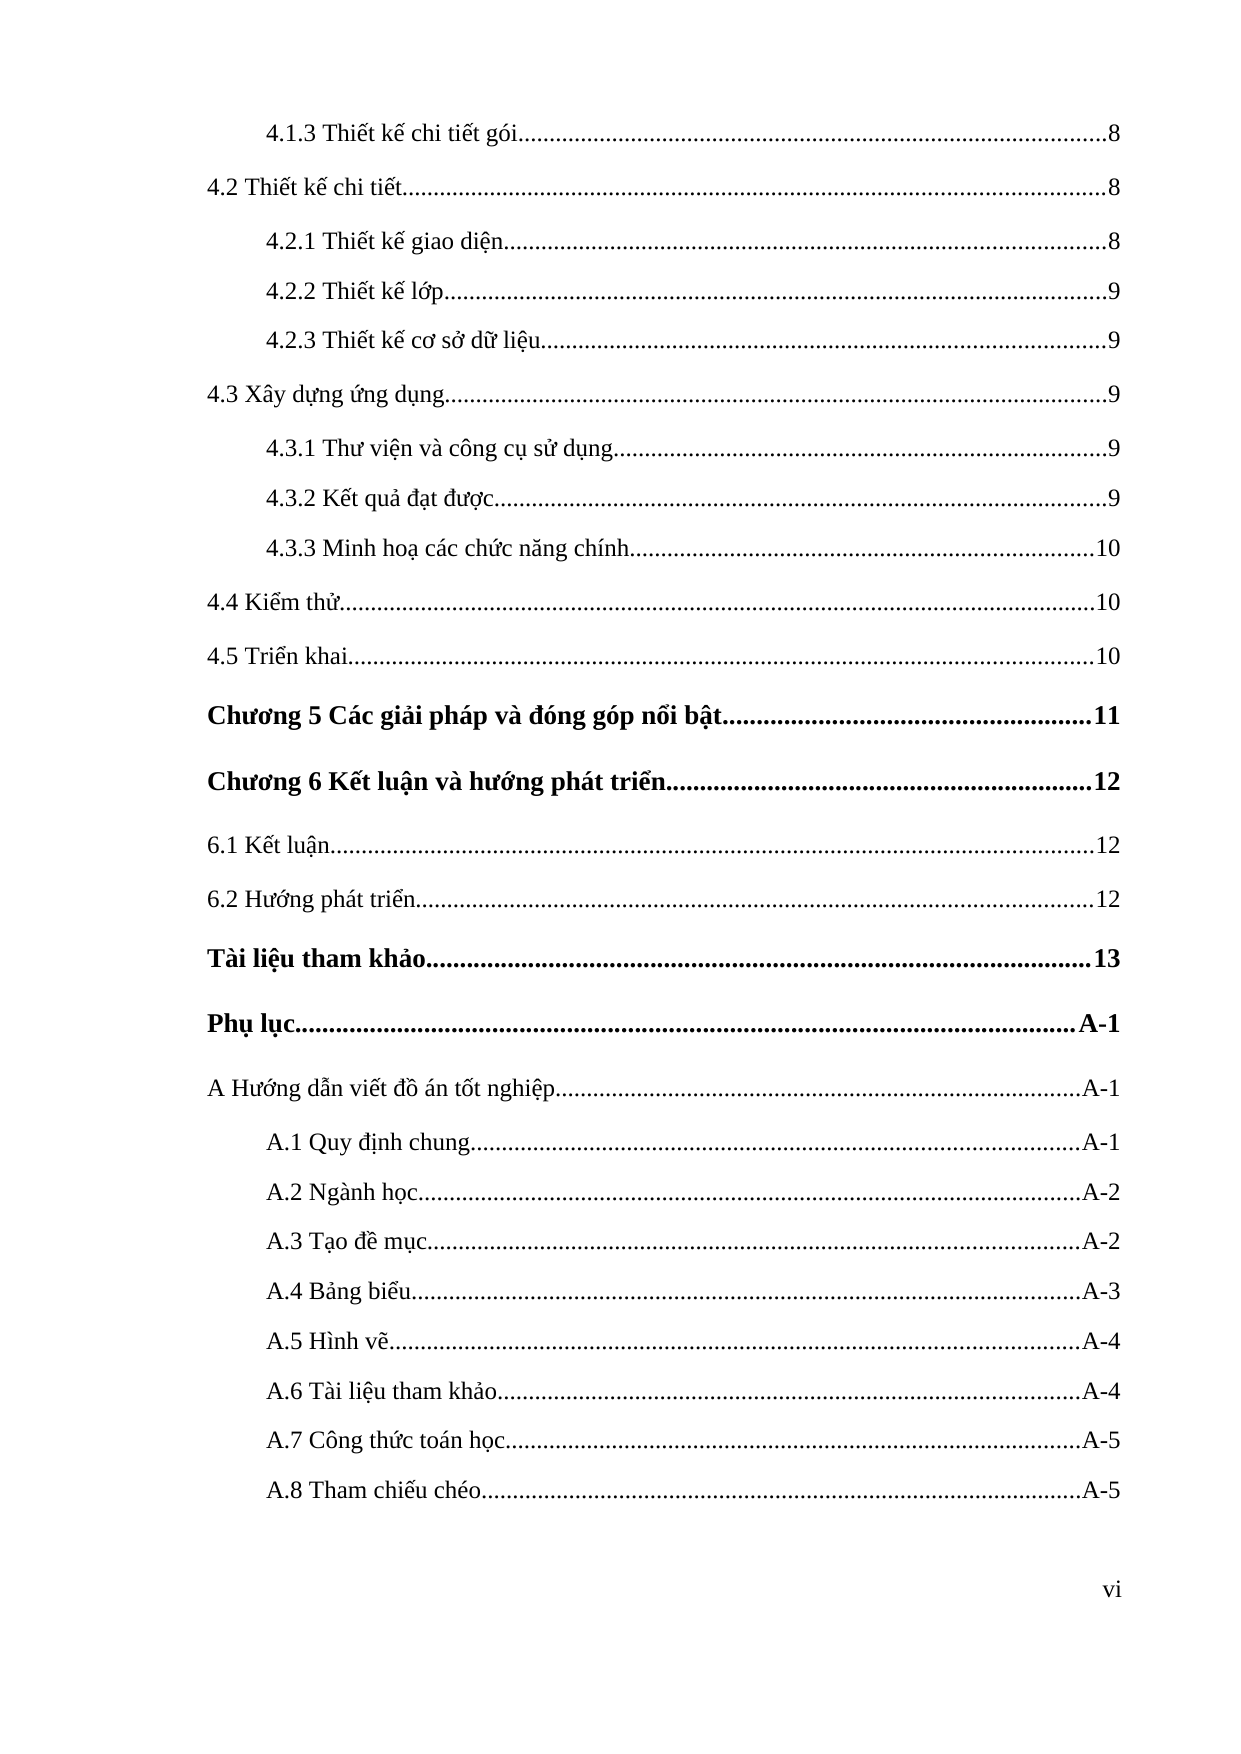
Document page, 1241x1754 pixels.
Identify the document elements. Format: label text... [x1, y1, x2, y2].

text 6.2 Hướng phát triển 12 [207, 884, 1122, 913]
text A.3 Tạo đề mục A-2 [266, 1226, 1122, 1255]
text A.2 Ngành học A-2 [266, 1177, 1122, 1205]
text 4.2 Thiết kế chi tiết 8 [207, 172, 1122, 201]
text 4.3.2 Kết quả đạt được 9 [266, 483, 1122, 512]
text 4.3.3 Minh hoạ các chức năng chính 10 [266, 533, 1122, 562]
text Phụ lục A-1 [207, 1007, 1122, 1039]
text 4.1.3 Thiết kế chi tiết gói 8 [266, 118, 1122, 147]
text Tài liệu tham khảo 13 [207, 942, 1122, 973]
text 4.2.2 Thiết kế lớp 9 [266, 276, 1122, 304]
text A.5 Hình vẽ A-4 [266, 1326, 1122, 1355]
text Chương 5 Các giải pháp và đóng góp nổi bật 11 [207, 699, 1122, 730]
text 6.1 Kết luận 12 [207, 830, 1122, 859]
text 4.2.3 Thiết kế cơ sở dữ liệu 9 [266, 326, 1122, 354]
text Chương 6 Kết luận và hướng phát triển 12 [207, 764, 1122, 796]
text 4.5 Triển khai 10 [207, 641, 1122, 670]
text A.1 Quy định chung A-1 [266, 1127, 1122, 1156]
text A.6 Tài liệu tham khảo A-4 [266, 1376, 1122, 1404]
text 4.4 Kiểm thử 10 [207, 587, 1122, 616]
text 4.3.1 Thư viện và công cụ sử dụng 9 [266, 433, 1122, 462]
text 4.3 Xây dựng ứng dụng 9 [207, 379, 1122, 408]
text A Hướng dẫn viết đồ án tốt nghiệp A-1 [207, 1073, 1122, 1102]
text 4.2.1 Thiết kế giao diện 8 [266, 226, 1122, 255]
text A.4 Bảng biểu A-3 [266, 1276, 1122, 1305]
text A.8 Tham chiếu chéo A-5 [266, 1475, 1122, 1504]
text A.7 Công thức toán học A-5 [266, 1426, 1122, 1454]
